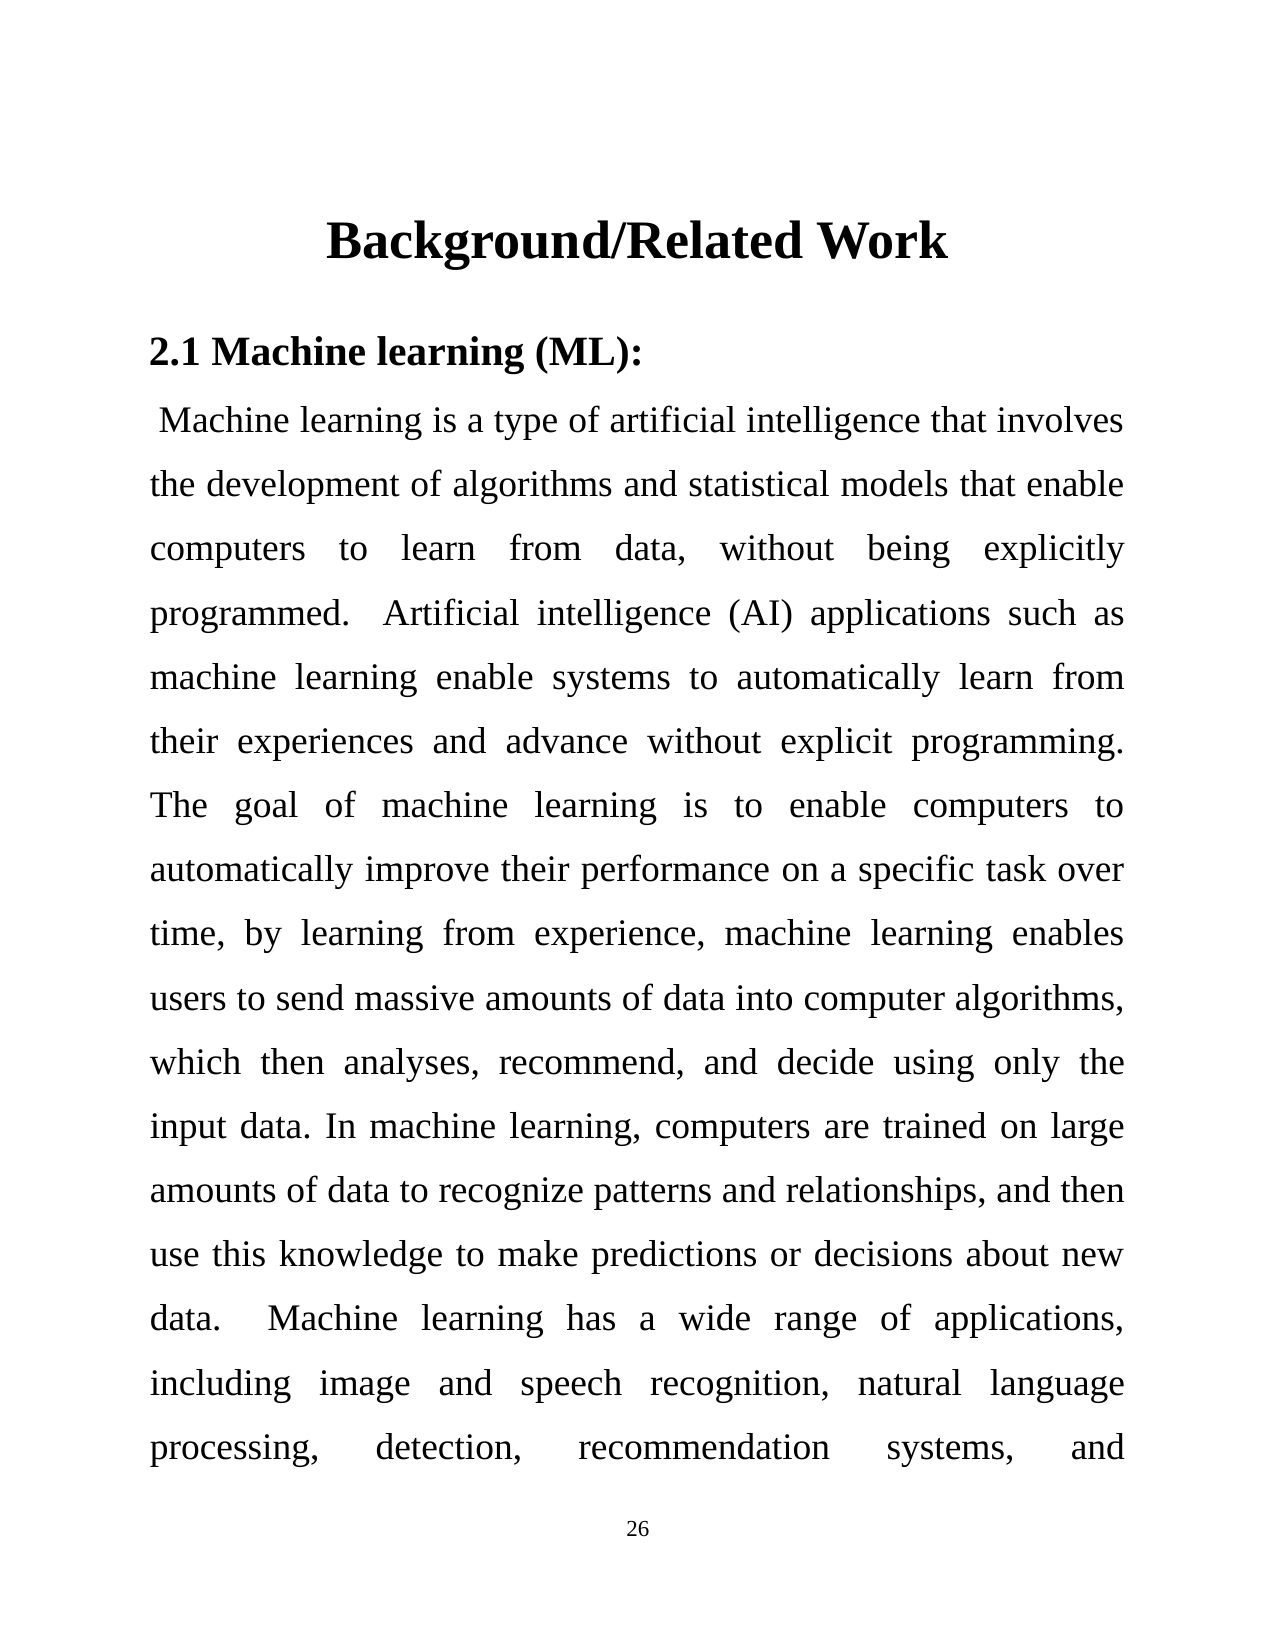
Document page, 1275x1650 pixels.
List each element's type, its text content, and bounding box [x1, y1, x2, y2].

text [148, 397, 1126, 1467]
subtitle 2.1 Machine learning (ML): [148, 326, 1133, 374]
subtitle Background/Related Work [150, 208, 1125, 270]
